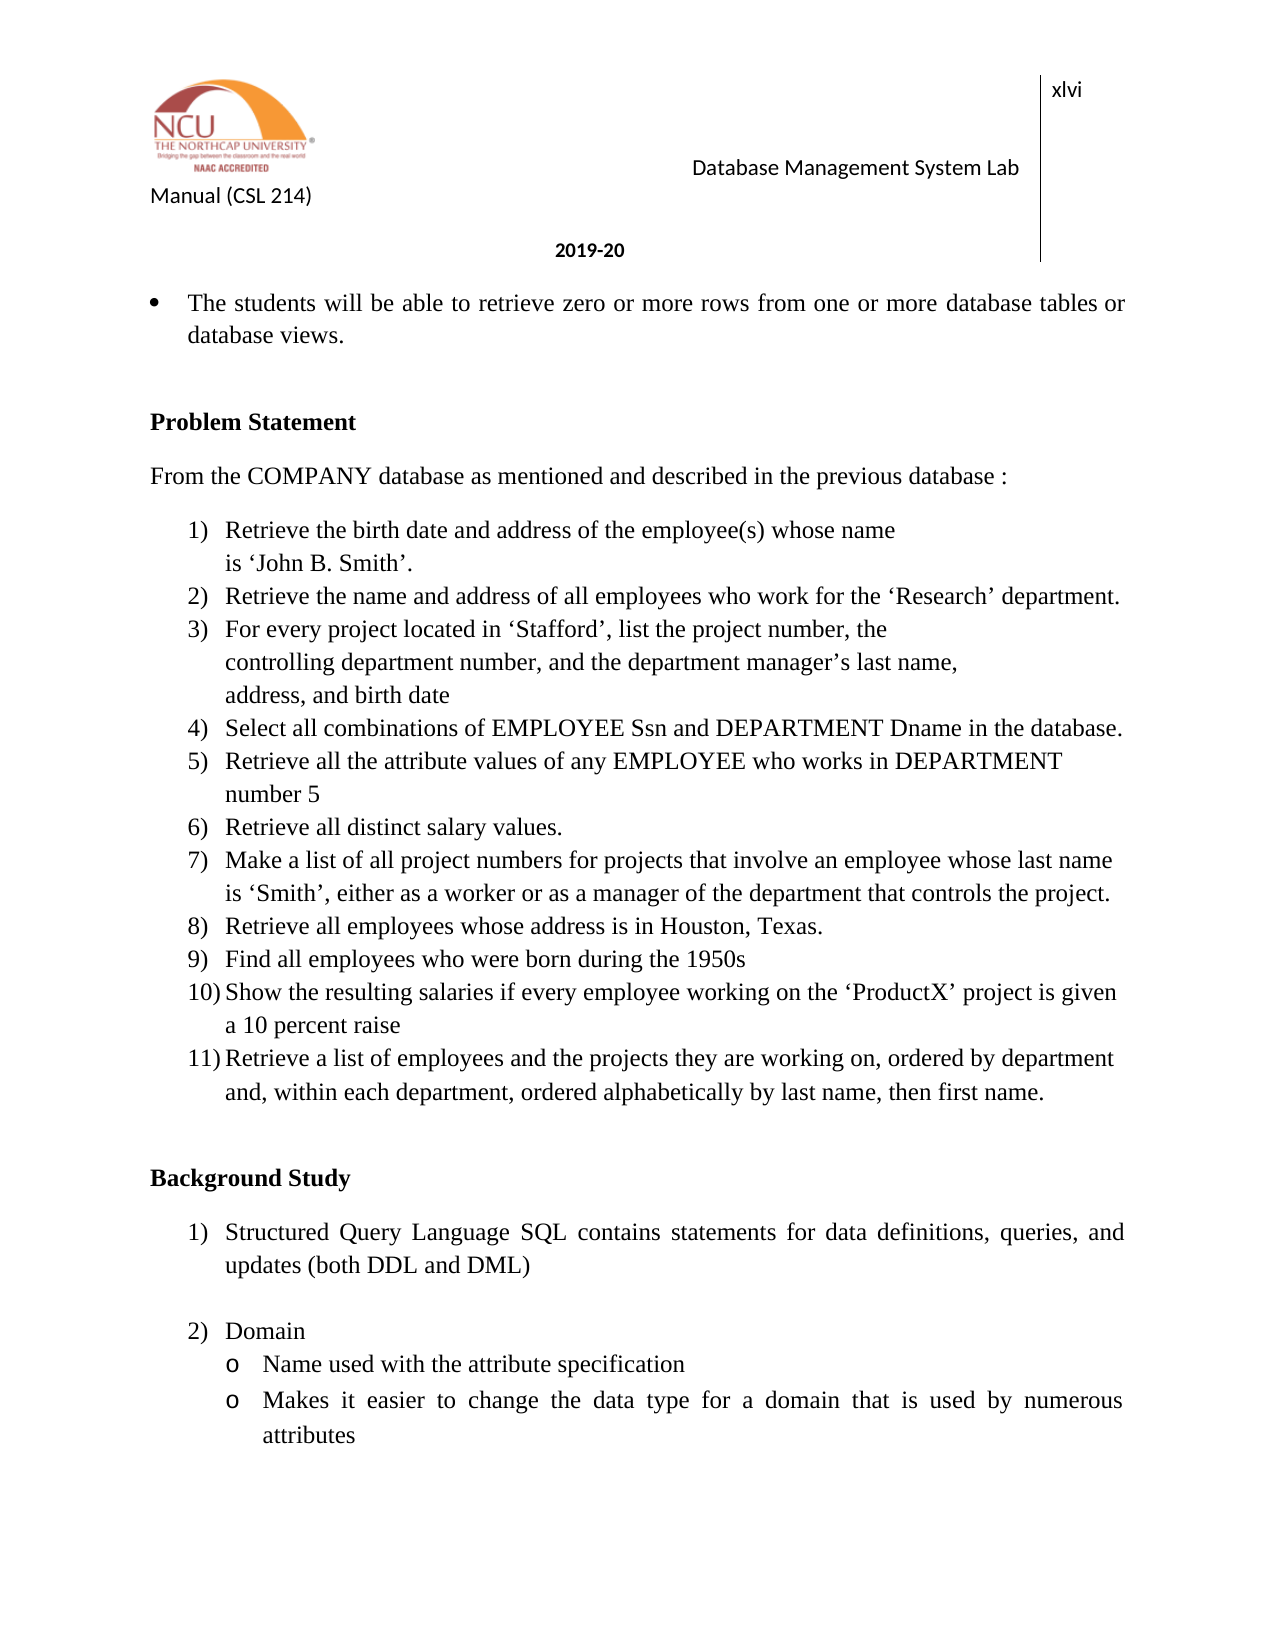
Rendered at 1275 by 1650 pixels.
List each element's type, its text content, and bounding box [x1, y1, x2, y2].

text Background Study [150, 1163, 1125, 1192]
list Make a list of all project numbers for projects that involve an employee whose last name is ‘Smith’, either as a worker or as a manager of the department that controls the project. [187, 845, 1125, 907]
picture [150, 75, 316, 175]
list Makes it easier to change the data type for a domain that is used by numerous attributes [225, 1385, 1125, 1449]
list Name used with the attribute specification [225, 1349, 1125, 1380]
list The students will be able to retrieve zero or more rows from one or more database tables or database views. [150, 288, 1125, 349]
list Select all combinations of EMPLOYEE Ssn and DEPARTMENT Dname in the database. [187, 713, 1125, 742]
list Retrieve the name and address of all employees who work for the ‘Research’ department. [187, 581, 1125, 610]
list Retrieve all distinct salary values. [187, 812, 1125, 841]
list Retrieve all the attribute values of any EMPLOYEE who works in DEPARTMENT number 5 [187, 746, 1125, 808]
list For every project located in ‘Stafford’, list the project number, the controlling department number, and the department manager’s last name, address, and birth date [187, 614, 1125, 709]
list Show the resulting salaries if every employee working on the ‘ProductX’ project is given a 10 percent raise [187, 977, 1125, 1039]
list Structured Query Language SQL contains statements for data definitions, queries, and updates (both DDL and DML) [187, 1217, 1125, 1279]
text From the COMPANY database as mentioned and described in the previous database : [150, 461, 1125, 490]
list Find all employees who were born during the 1950s [187, 944, 1125, 973]
list Retrieve the birth date and address of the employee(s) whose name is ‘John B. Smith’. [187, 515, 1125, 577]
list Domain [187, 1316, 1125, 1345]
text Problem Statement [150, 407, 1125, 436]
list Retrieve all employees whose address is in Houston, Texas. [187, 911, 1125, 940]
list Retrieve a list of employees and the projects they are working on, ordered by department and, within each department, ordered alphabetically by last name, then first name. [187, 1043, 1125, 1105]
